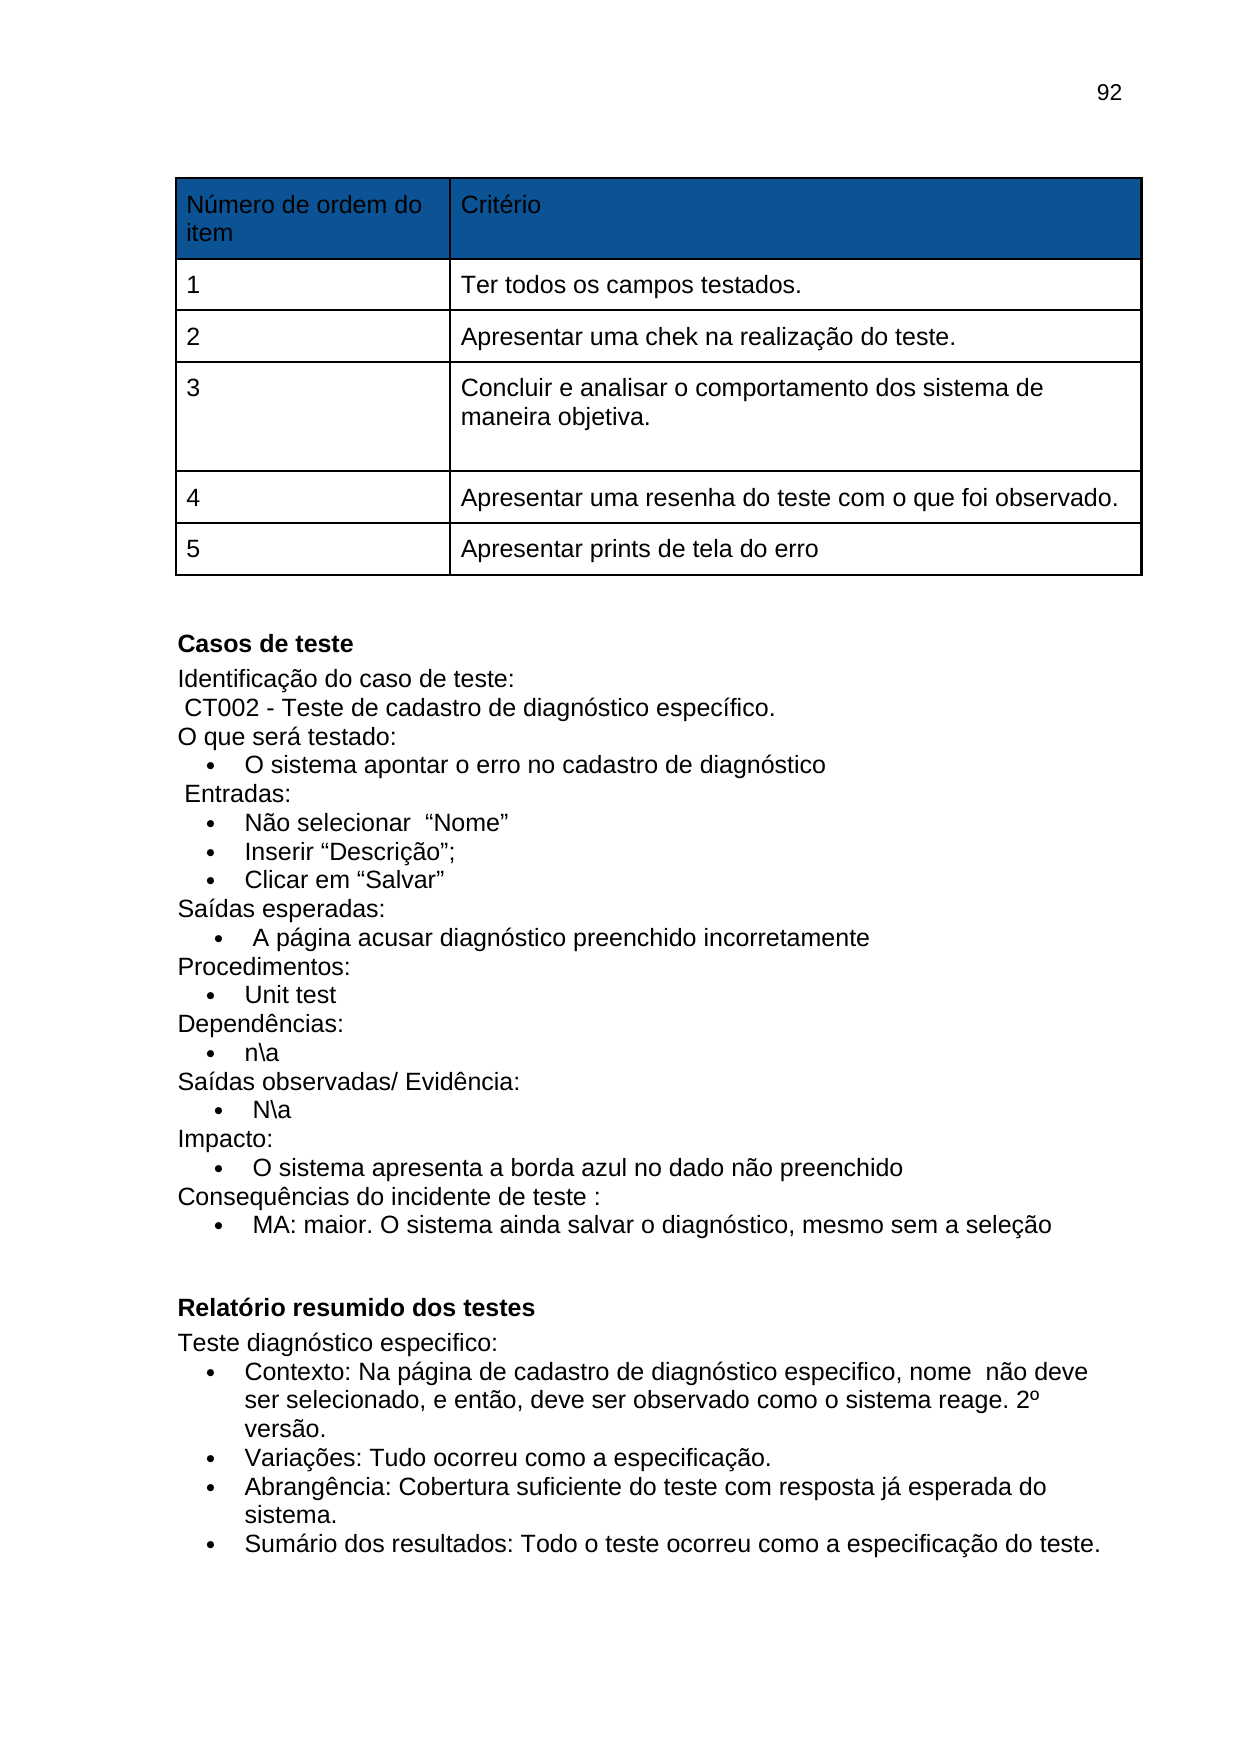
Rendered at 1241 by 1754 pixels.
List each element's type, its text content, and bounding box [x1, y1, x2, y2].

table_cell 2 [177, 311, 449, 361]
text Relatório resumido dos testes [177, 1293, 1122, 1322]
list Abrangência: Cobertura suficiente do teste com resposta já esperada do sistema. [207, 1472, 1122, 1529]
list Contexto: Na página de cadastro de diagnóstico especifico, nome não deve ser selecionado, e então, deve ser observado como o sistema reage. 2º versão. [207, 1357, 1122, 1443]
text Consequências do incidente de teste : [177, 1182, 1122, 1211]
text Identificação do caso de teste: [177, 664, 1122, 693]
text Saídas esperadas: [177, 894, 1122, 923]
table_cell Apresentar prints de tela do erro [451, 524, 1140, 573]
table_cell 4 [177, 472, 449, 522]
list Clicar em “Salvar” [207, 866, 1122, 894]
list Sumário dos resultados: Todo o teste ocorreu como a especificação do teste. [207, 1529, 1122, 1558]
table_header Critério [451, 179, 1140, 258]
list O sistema apontar o erro no cadastro de diagnóstico [207, 751, 1122, 779]
table_cell Apresentar uma chek na realização do teste. [451, 311, 1140, 361]
text CT002 - Teste de cadastro de diagnóstico específico. [177, 693, 1122, 722]
table_cell 5 [177, 524, 449, 573]
list O sistema apresenta a borda azul no dado não preenchido [215, 1153, 1122, 1182]
list N\a [215, 1096, 1122, 1124]
text Entradas: [177, 779, 1122, 808]
list MA: maior. O sistema ainda salvar o diagnóstico, mesmo sem a seleção [215, 1211, 1122, 1239]
table_cell 1 [177, 260, 449, 309]
list Unit test [207, 981, 1122, 1009]
text Casos de teste [177, 629, 1122, 658]
table_cell Ter todos os campos testados. [451, 260, 1140, 309]
text Saídas observadas/ Evidência: [177, 1067, 1122, 1096]
text O que será testado: [177, 722, 1122, 751]
text Teste diagnóstico especifico: [177, 1328, 1122, 1357]
table_cell Apresentar uma resenha do teste com o que foi observado. [451, 472, 1140, 522]
table_cell 3 [177, 363, 449, 470]
list Variações: Tudo ocorreu como a especificação. [207, 1443, 1122, 1472]
table_header Número de ordem do item [177, 179, 449, 258]
text Procedimentos: [177, 952, 1122, 981]
table_cell Concluir e analisar o comportamento dos sistema de maneira objetiva. [451, 363, 1140, 470]
list A página acusar diagnóstico preenchido incorretamente [215, 923, 1122, 952]
list Inserir “Descrição”; [207, 837, 1122, 866]
text Impacto: [177, 1124, 1122, 1153]
text Dependências: [177, 1009, 1122, 1038]
list n\a [207, 1038, 1122, 1067]
list Não selecionar “Nome” [207, 808, 1122, 837]
